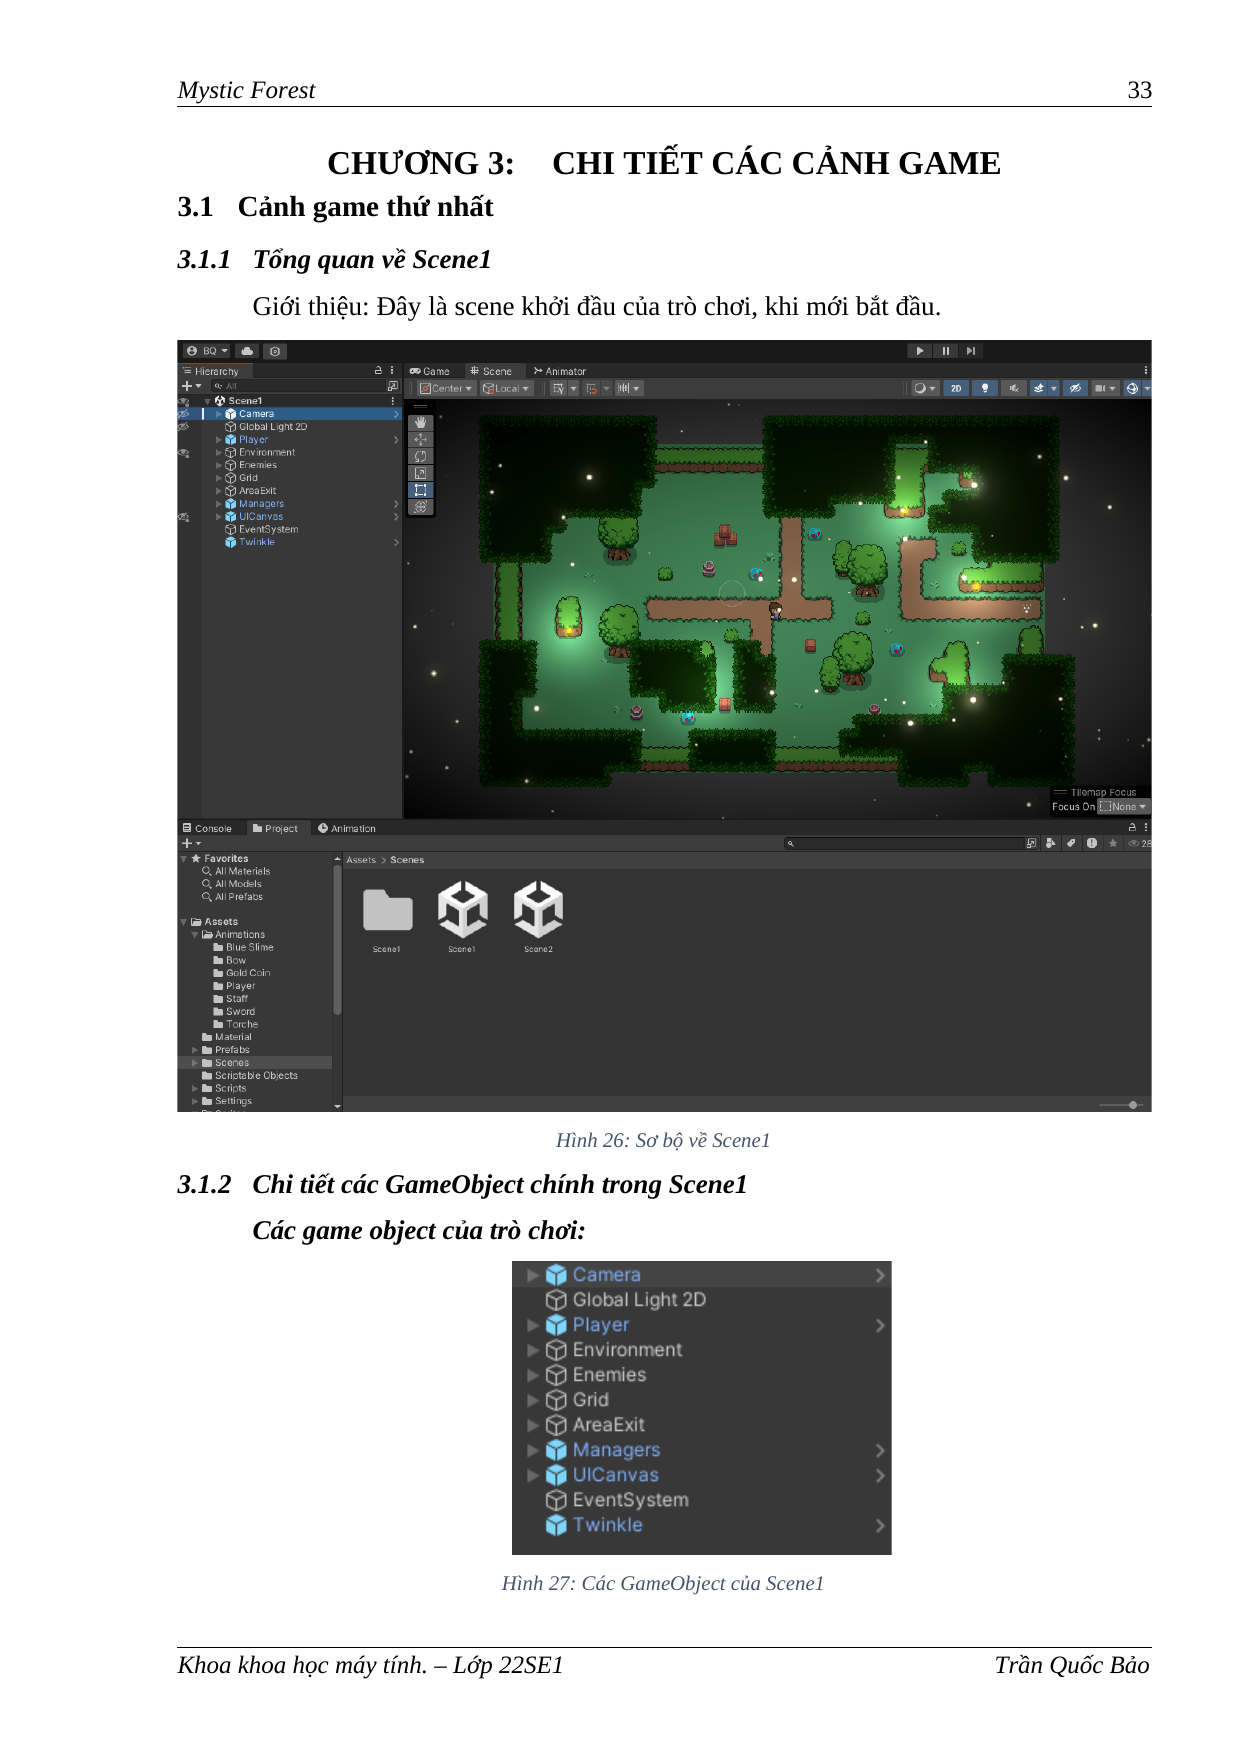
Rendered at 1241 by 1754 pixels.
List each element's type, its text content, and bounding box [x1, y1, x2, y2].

subtitle Cảnh game thứ nhất [177, 189, 1152, 222]
subtitle Chi tiết các GameObject chính trong Scene1 [177, 1168, 1152, 1199]
text Các game object của trò chơi: [252, 1214, 1152, 1246]
subtitle Tổng quan về Scene1 [177, 243, 1152, 274]
subtitle CHI TIẾT CÁC CẢNH GAME [177, 143, 1152, 181]
text Giới thiệu: Đây là scene khởi đầu của trò chơi, khi mới bắt đầu. [177, 290, 1152, 321]
text Hình 27: Các GameObject của Scene1 [177, 1570, 1152, 1594]
picture [177, 340, 1152, 1112]
text Hình 26: Sơ bộ về Scene1 [177, 1128, 1152, 1152]
picture [512, 1261, 892, 1555]
